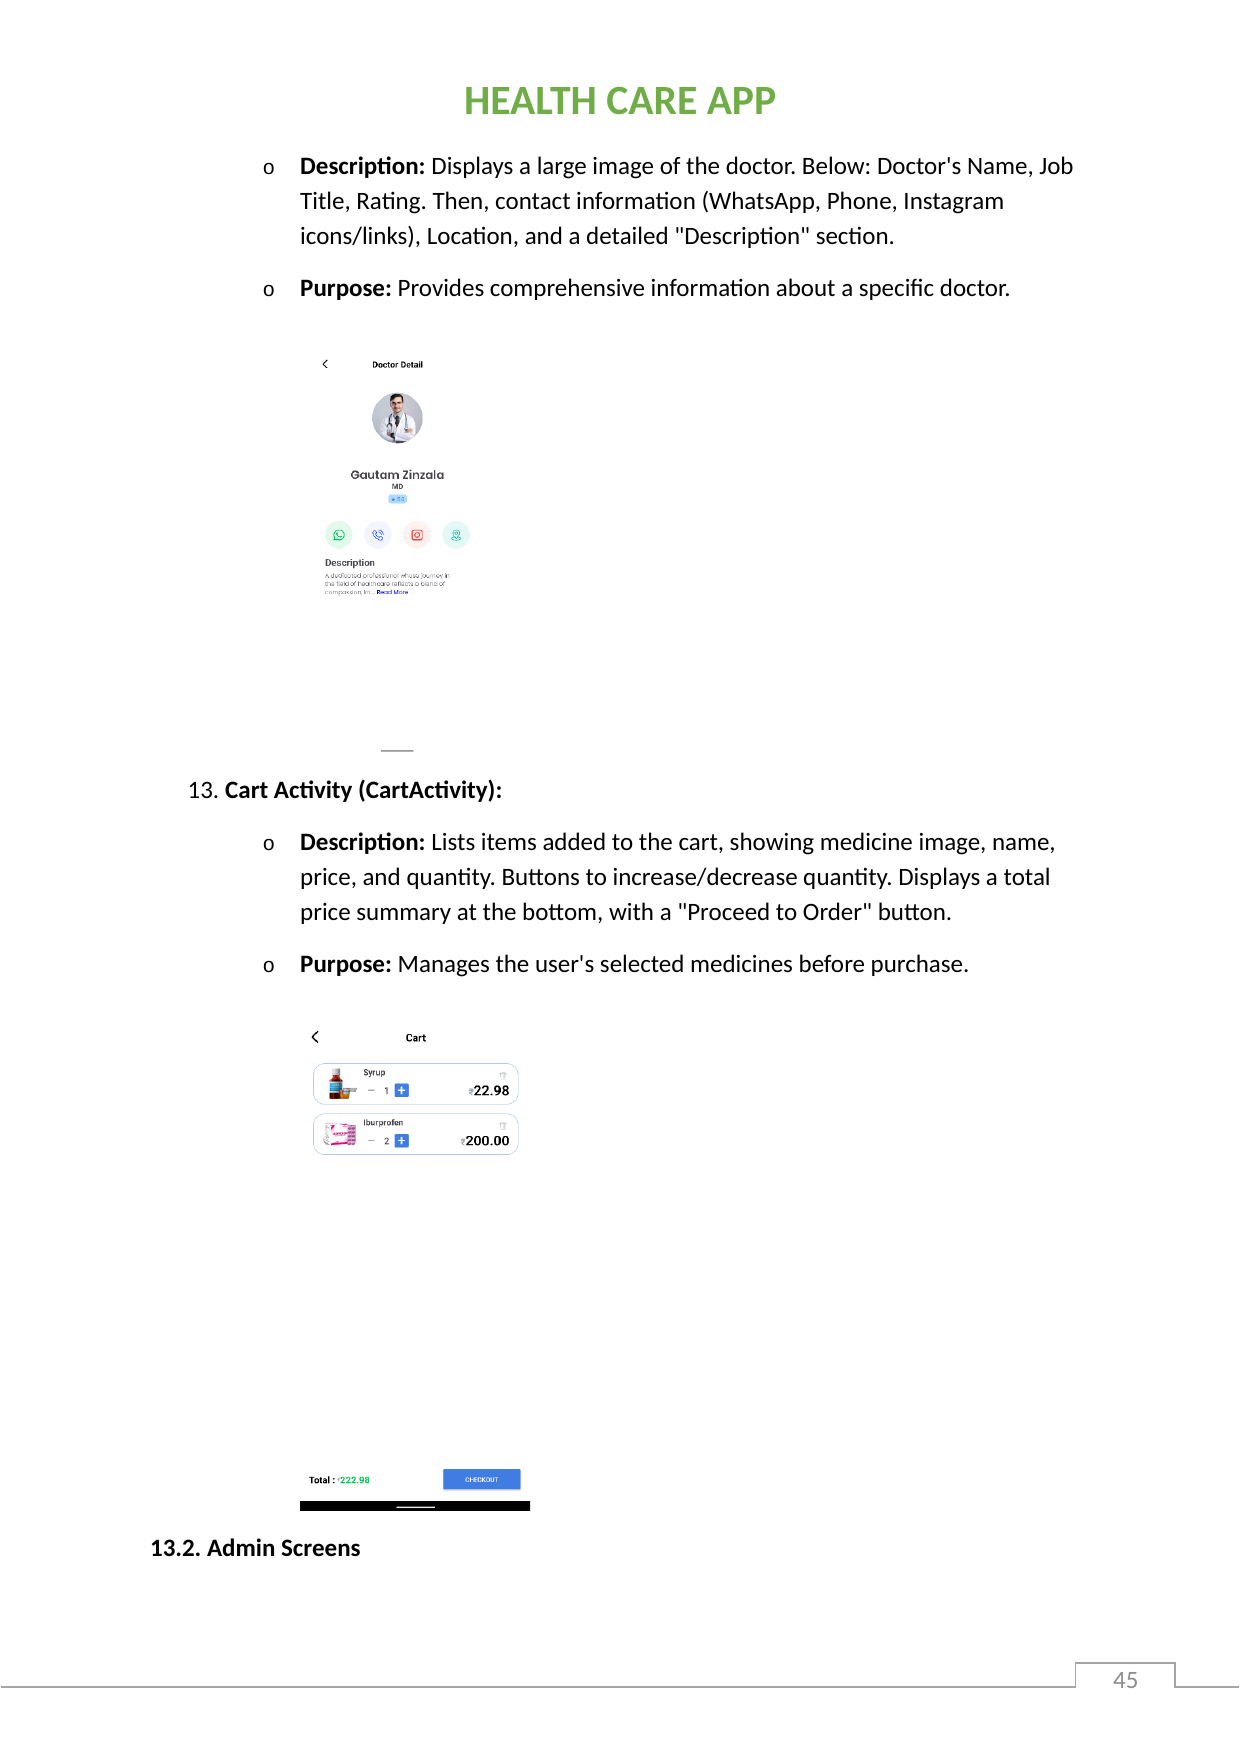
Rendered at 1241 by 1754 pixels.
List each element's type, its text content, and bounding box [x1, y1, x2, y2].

picture [300, 999, 530, 1511]
list Cart Activity (CartActivity): [187, 774, 1090, 805]
picture [300, 323, 494, 754]
list Purpose: Provides comprehensive information about a specific doctor. [262, 272, 1090, 302]
list Purpose: Manages the user's selected medicines before purchase. [262, 948, 1090, 978]
text 13.2. Admin Screens [150, 1532, 1090, 1562]
list Description: Displays a large image of the doctor. Below: Doctor's Name, Job Title, Rating. Then, contact information (WhatsApp, Phone, Instagram icons/links), Location, and a detailed "Description" section. [262, 150, 1090, 251]
list Description: Lists items added to the cart, showing medicine image, name, price, and quantity. Buttons to increase/decrease quantity. Displays a total price summary at the bottom, with a "Proceed to Order" button. [262, 826, 1090, 927]
